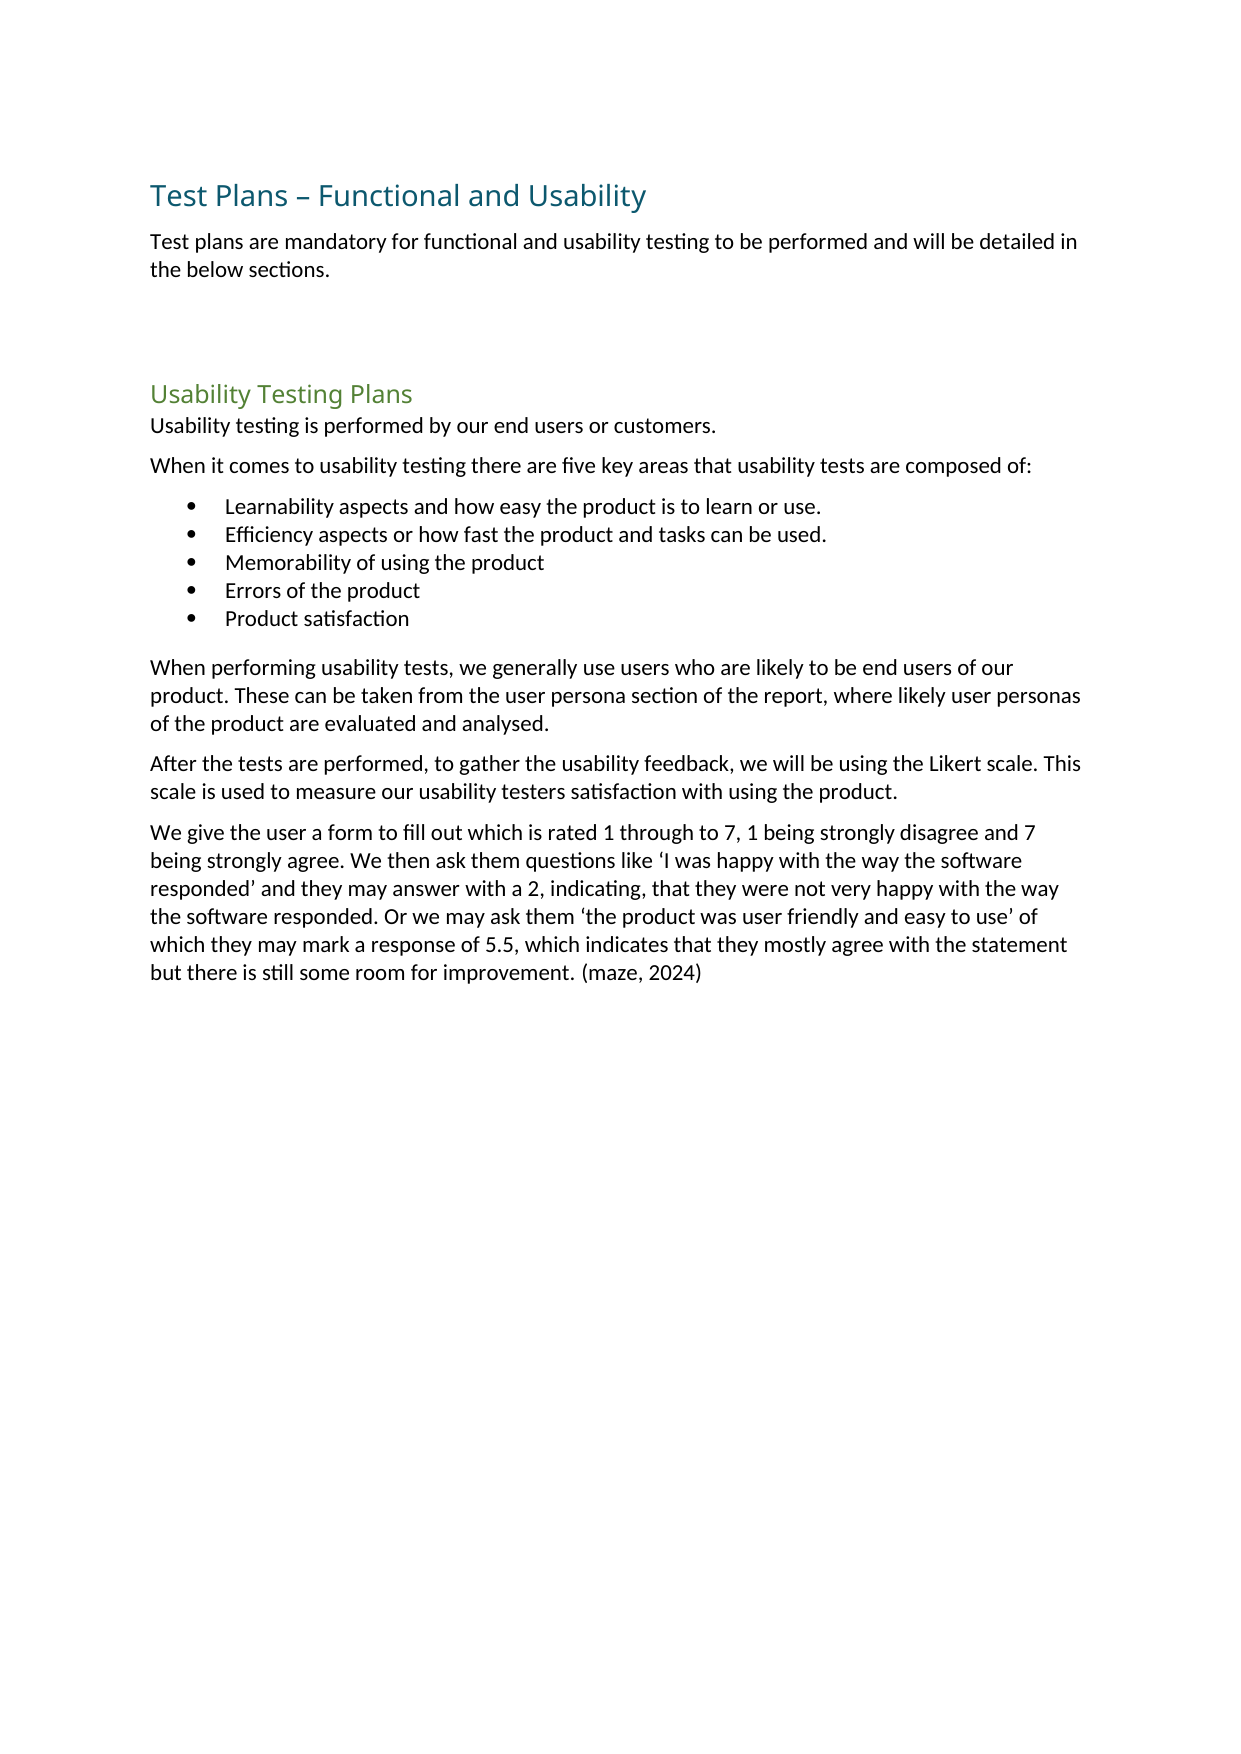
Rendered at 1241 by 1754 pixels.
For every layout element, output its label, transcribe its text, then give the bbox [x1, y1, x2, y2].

subtitle Usability Testing Plans [150, 377, 1090, 411]
text When performing usability tests, we generally use users who are likely to be end users of our product. These can be taken from the user persona section of the report, where likely user personas of the product are evaluated and analysed. [150, 653, 1090, 737]
list Errors of the product [187, 576, 1090, 604]
text Test plans are mandatory for functional and usability testing to be performed and will be detailed in the below sections. [150, 227, 1090, 283]
subtitle Test Plans – Functional and Usability [150, 175, 1090, 215]
list Efficiency aspects or how fast the product and tasks can be used. [187, 520, 1090, 548]
list Product satisfaction [187, 604, 1090, 632]
text We give the user a form to fill out which is rated 1 through to 7, 1 being strongly disagree and 7 being strongly agree. We then ask them questions like ‘I was happy with the way the software responded’ and they may answer with a 2, indicating, that they were not very happy with the way the software responded. Or we may ask them ‘the product was user friendly and easy to use’ of which they may mark a response of 5.5, which indicates that they mostly agree with the statement but there is still some room for improvement. [150, 818, 1090, 986]
text When it comes to usability testing there are five key areas that usability tests are composed of: [150, 451, 1090, 479]
list Memorability of using the product [187, 548, 1090, 576]
text Usability testing is performed by our end users or customers. [150, 411, 1090, 439]
list Learnability aspects and how easy the product is to learn or use. [187, 492, 1090, 520]
text After the tests are performed, to gather the usability feedback, we will be using the Likert scale. This scale is used to measure our usability testers satisfaction with using the product. [150, 749, 1090, 805]
